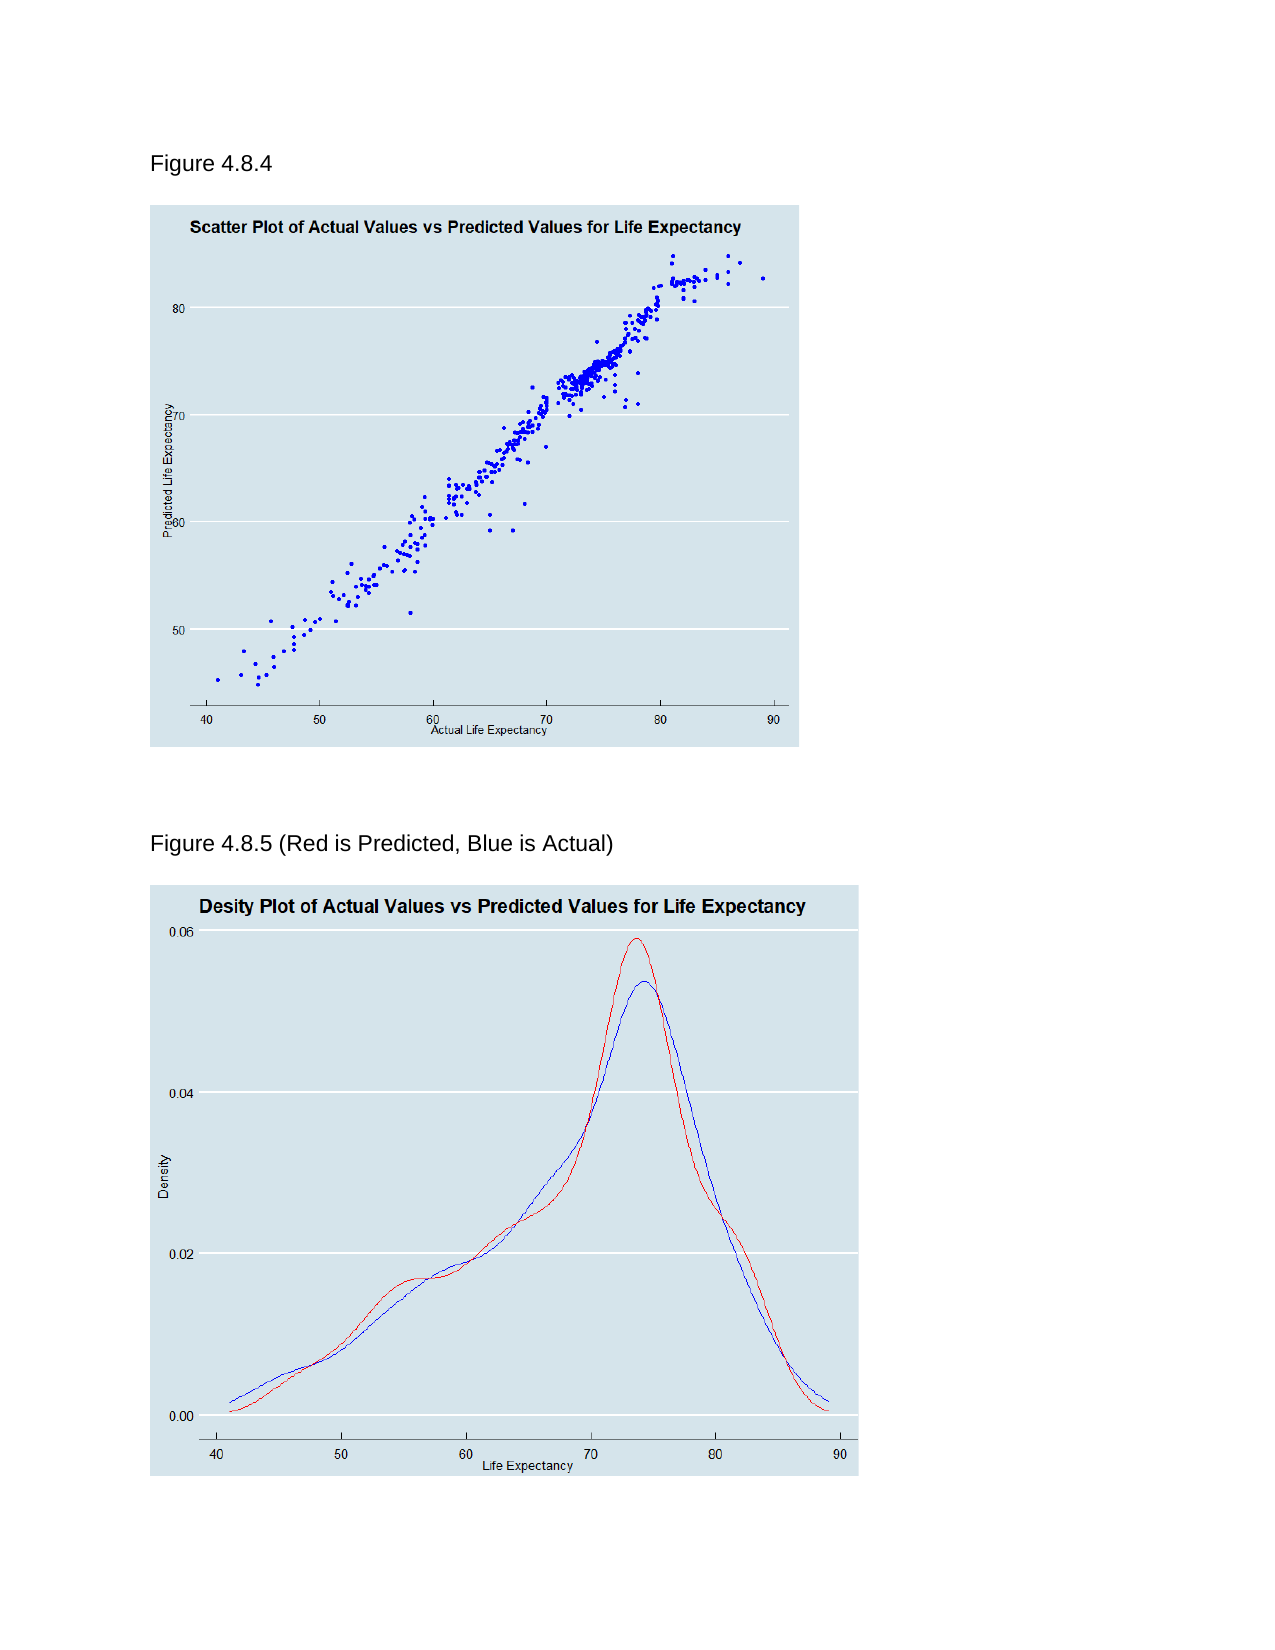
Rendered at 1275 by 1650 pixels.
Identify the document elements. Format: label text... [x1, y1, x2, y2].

text Figure 4.8.4 [150, 150, 1125, 176]
picture [150, 885, 859, 1476]
text Figure 4.8.5 (Red is Predicted, Blue is Actual) [150, 830, 1125, 857]
picture [150, 205, 800, 747]
